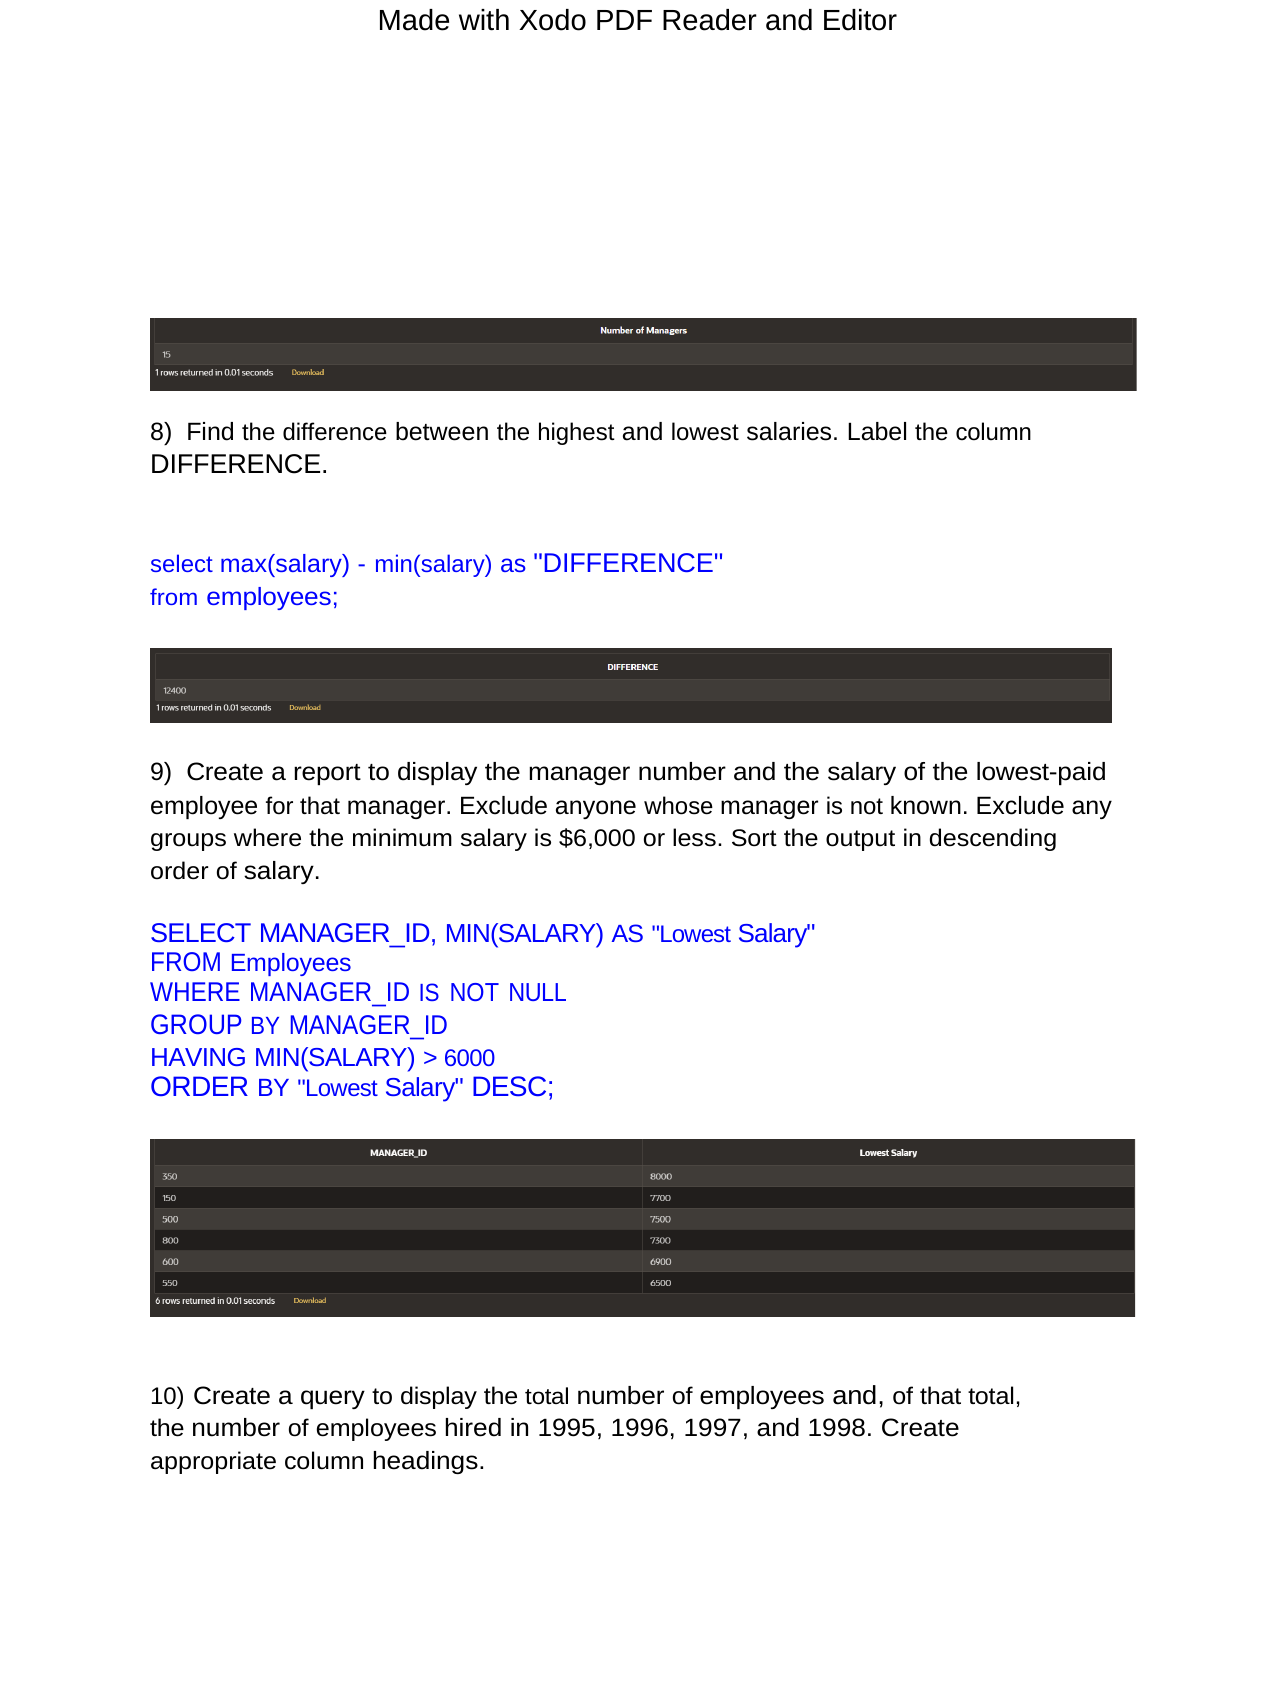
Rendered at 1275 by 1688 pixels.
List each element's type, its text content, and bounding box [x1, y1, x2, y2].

list Find the difference between the highest and lowest salaries. Label the column [150, 417, 1225, 446]
text from employees; [150, 582, 1225, 611]
picture [150, 318, 1137, 391]
text WHERE MANAGER_ID IS NOT NULL [150, 977, 1225, 1007]
list Create a report to display the manager number and the salary of the lowest-paid employee for that manager. Exclude anyone whose manager is not known. Exclude any groups where the minimum salary is $6,000 or less. Sort the output in descending order of salary. [150, 757, 1119, 885]
text FROM Employees [150, 949, 1225, 977]
picture [150, 1139, 1136, 1317]
text select max(salary) - min(salary) as "DIFFERENCE" [150, 547, 1225, 578]
subtitle DIFFERENCE. [150, 448, 1225, 479]
text SELECT MANAGER_ID, MIN(SALARY) AS "Lowest Salary" [150, 919, 1225, 949]
text ORDER BY "Lowest Salary" DESC; [150, 1072, 1225, 1102]
list Create a query to display the total number of employees and, of that total, the number of employees hired in 1995, 1996, 1997, and 1998. Create appropriate column headings. [150, 1380, 1046, 1474]
text HAVING MIN(SALARY) > 6000 [150, 1043, 1225, 1072]
text GROUP BY MANAGER_ID [150, 1008, 1225, 1041]
picture [150, 648, 1112, 723]
